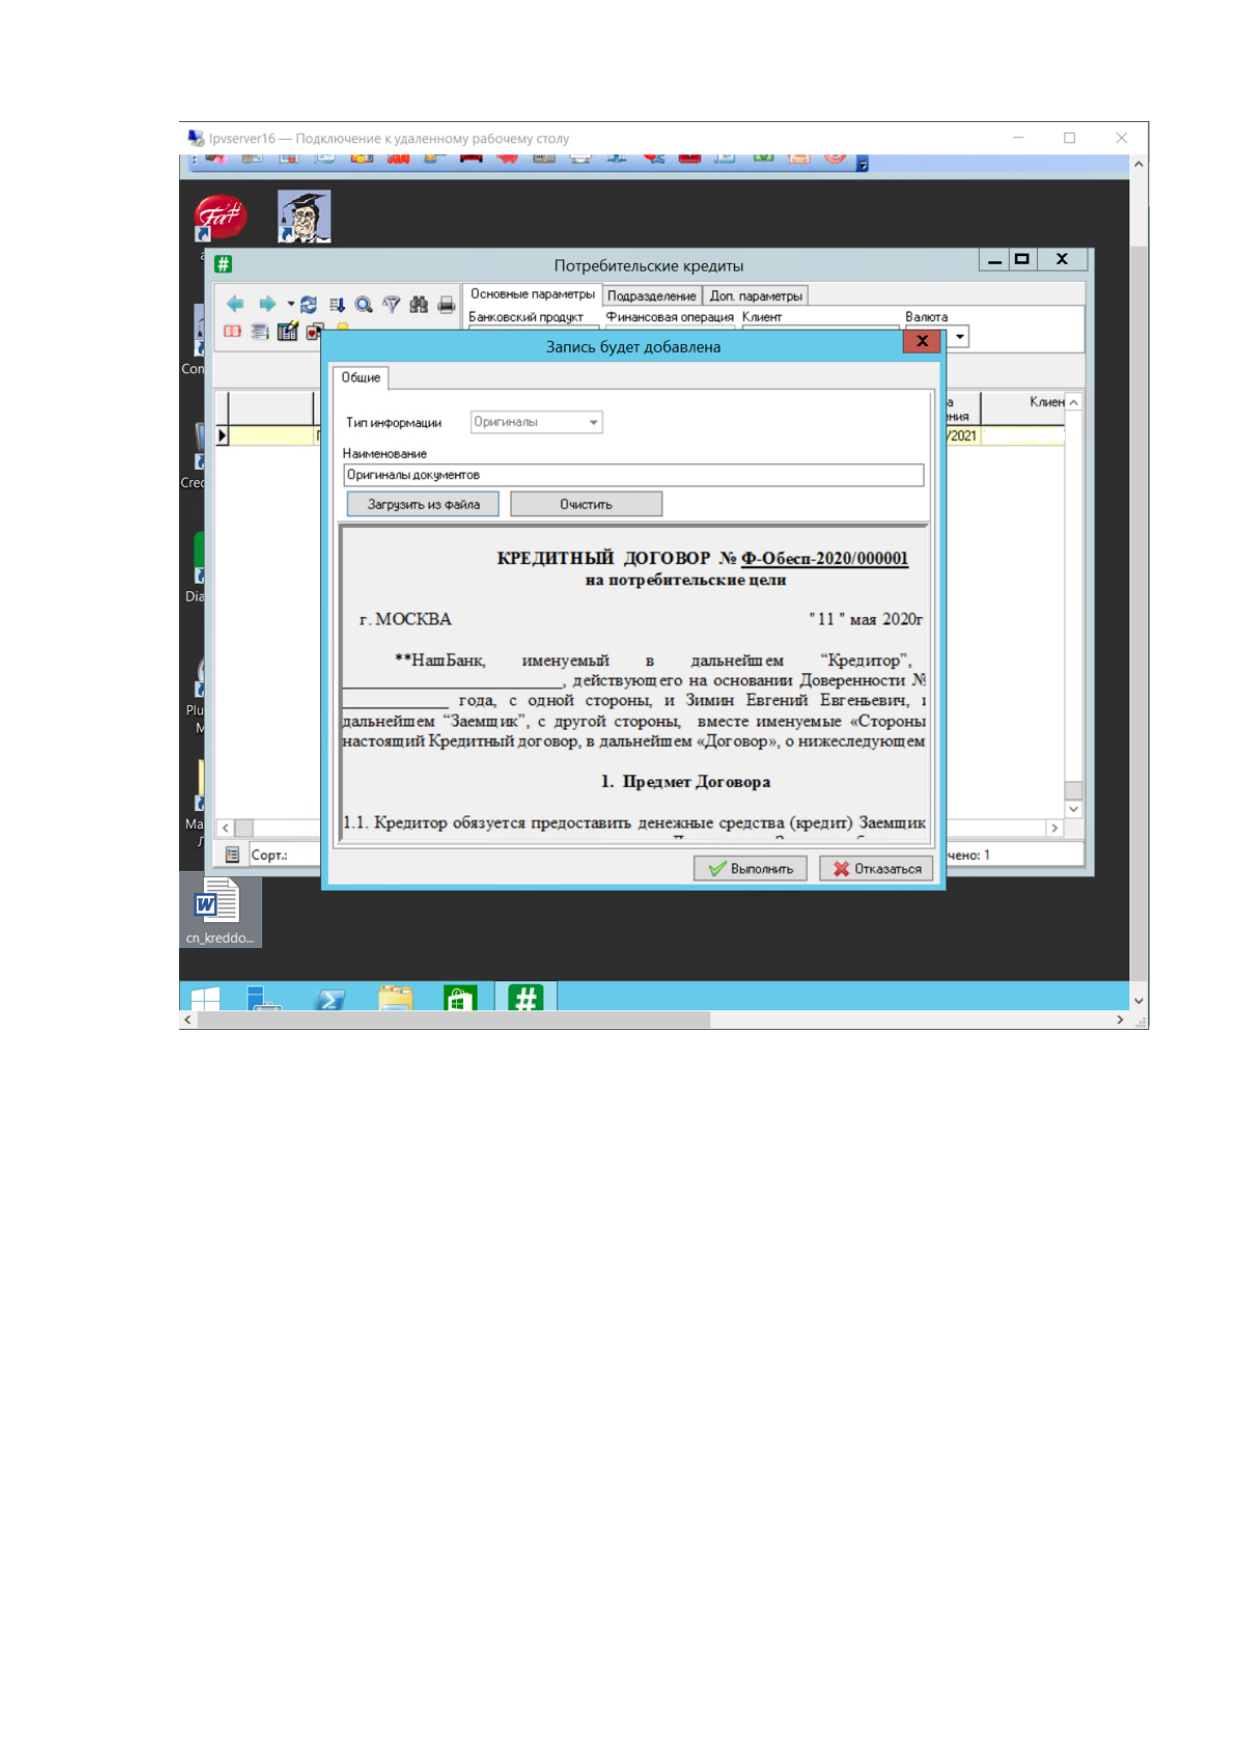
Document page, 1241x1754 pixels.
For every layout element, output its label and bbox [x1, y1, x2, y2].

picture [177, 118, 1152, 1033]
